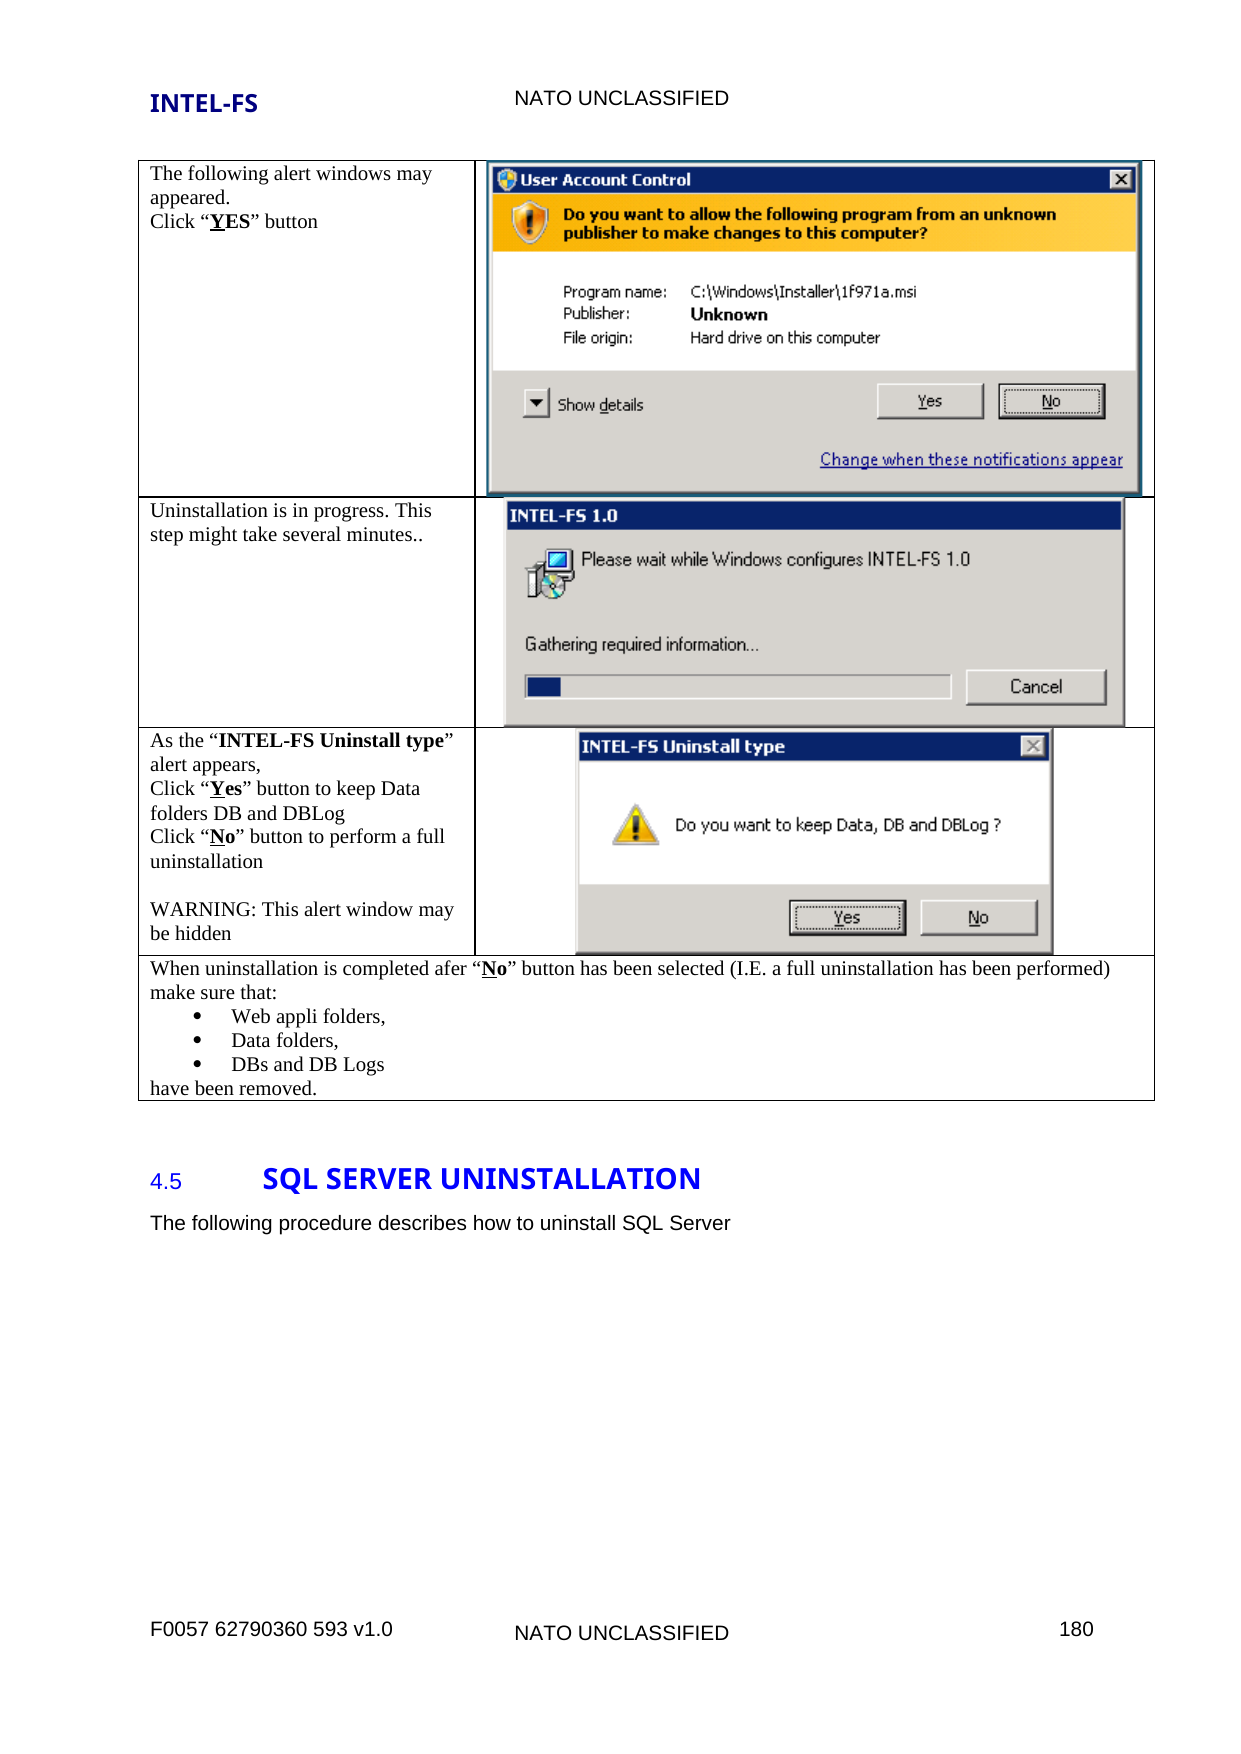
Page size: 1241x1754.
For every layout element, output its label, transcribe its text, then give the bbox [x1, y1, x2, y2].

table_cell The following alert windows may appeared. Click “YES” button [139, 161, 474, 496]
text The following procedure describes how to uninstall SQL Server [150, 1211, 1090, 1235]
table_cell [1143, 161, 1154, 496]
table_cell As the “INTEL-FS Uninstall type” alert appears, Click “Yes” button to keep Data folders DB and DBLog Click “No” button to perform a full uninstallation WARNING: This alert window may be hidden [139, 728, 474, 955]
table_cell Uninstallation is in progress. This step might take several minutes.. [139, 498, 474, 727]
picture [486, 160, 1143, 955]
subtitle SQL Server uninstallation [150, 1158, 1090, 1198]
table_cell When uninstallation is completed afer “No” button has been selected (I.E. a full uninstallation has been performed) make sure that: Web appli folders, Data folders, DBs and DB Logs have been removed. [139, 956, 1154, 1100]
table_cell [476, 728, 575, 955]
table_cell [476, 498, 503, 727]
table_cell [476, 161, 486, 496]
table_cell [1126, 498, 1154, 727]
table_cell [1054, 728, 1154, 955]
